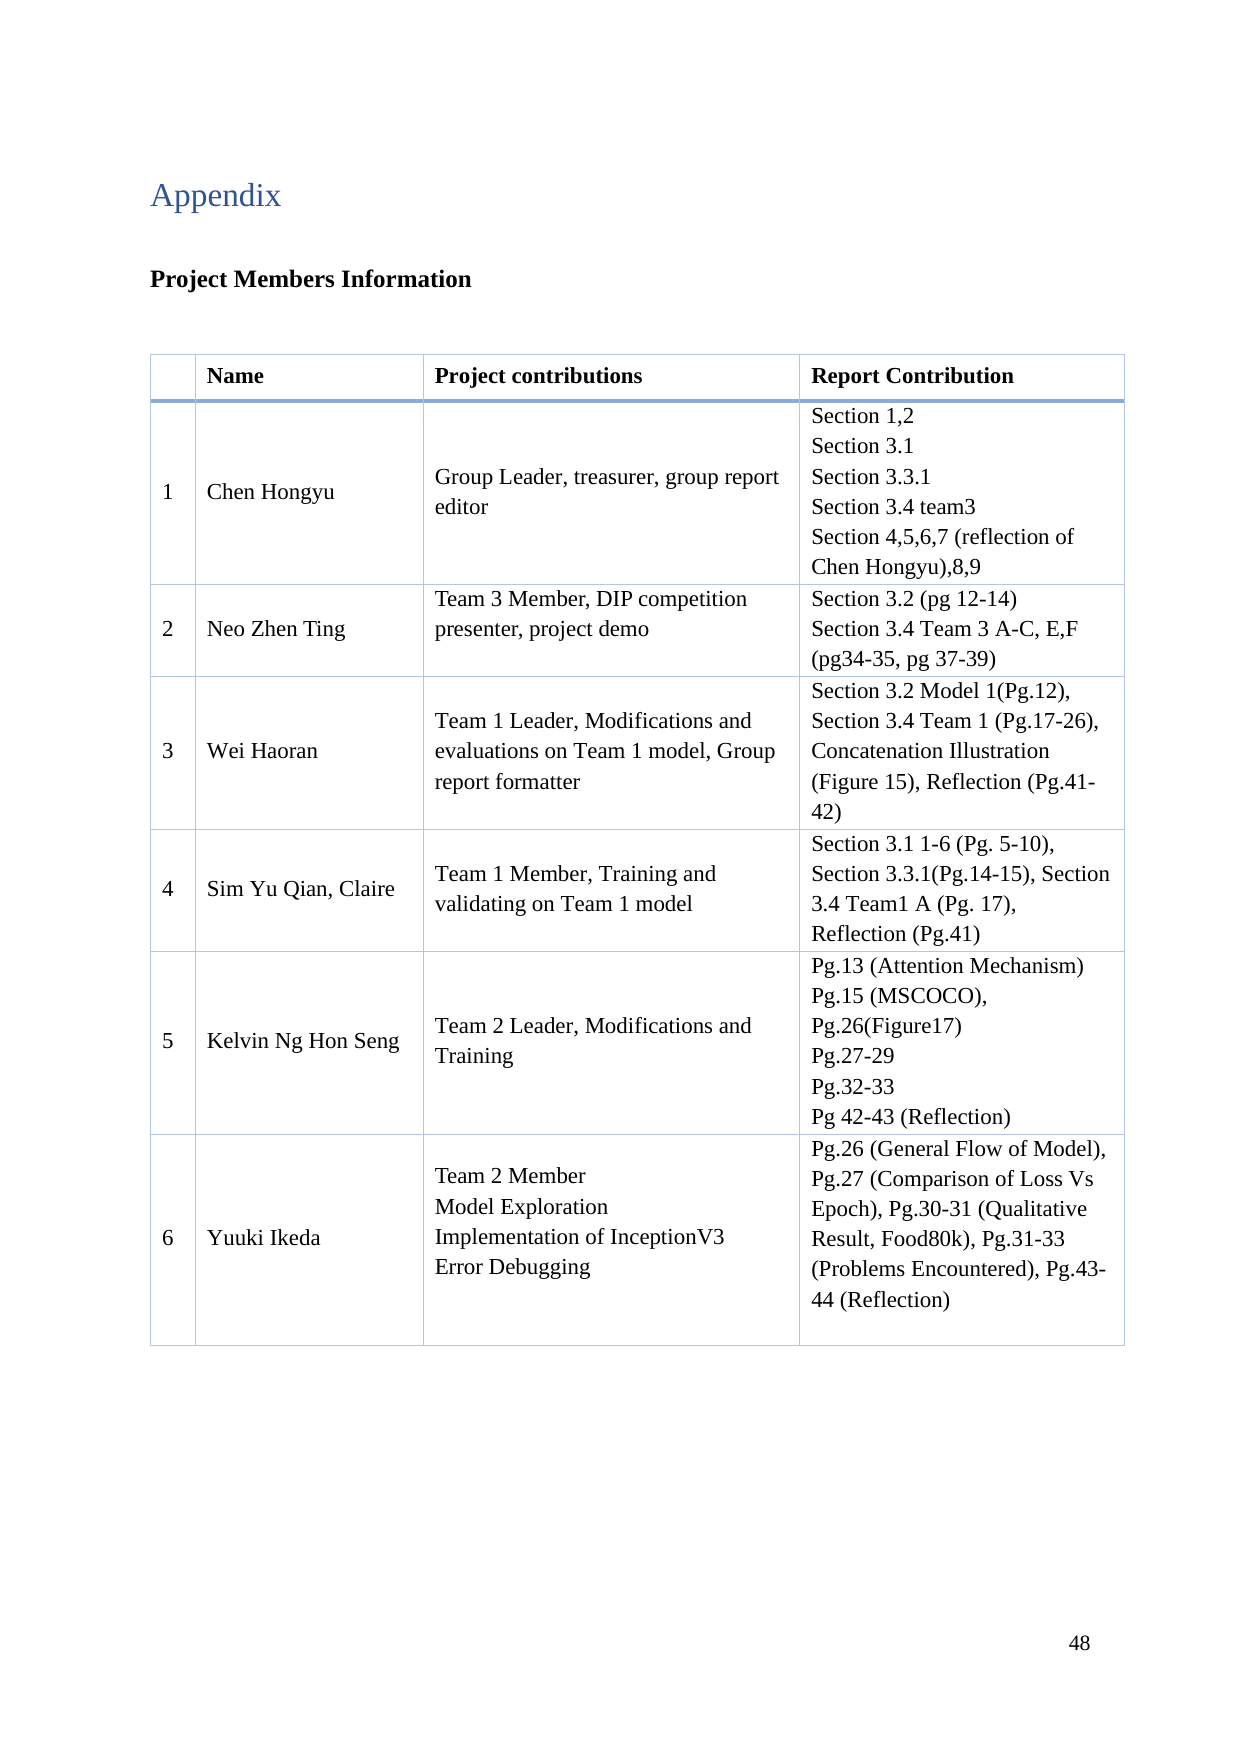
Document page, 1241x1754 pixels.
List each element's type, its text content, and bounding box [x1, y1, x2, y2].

table_cell Team 3 Member, DIP competition presenter, project demo [424, 585, 799, 676]
table_cell Group Leader, treasurer, group report editor [424, 403, 799, 584]
table_cell Chen Hongyu [196, 403, 423, 584]
table_cell Pg.13 (Attention Mechanism) Pg.15 (MSCOCO), Pg.26(Figure17) Pg.27-29 Pg.32-33 Pg 42-43 (Reflection) [800, 952, 1124, 1134]
table_cell 6 [151, 1135, 195, 1345]
table_cell 3 [151, 677, 195, 829]
table_cell Yuuki Ikeda [196, 1135, 423, 1345]
table_cell Team 2 Leader, Modifications and Training [424, 952, 799, 1134]
table_cell Section 3.1 1-6 (Pg. 5-10), Section 3.3.1(Pg.14-15), Section 3.4 Team1 A (Pg. 17), Reflection (Pg.41) [800, 830, 1124, 951]
table_cell Section 3.2 (pg 12-14) Section 3.4 Team 3 A-C, E,F (pg34-35, pg 37-39) [800, 585, 1124, 676]
table_cell Wei Haoran [196, 677, 423, 829]
table_cell Sim Yu Qian, Claire [196, 830, 423, 951]
table_header Report Contribution [800, 355, 1124, 399]
table_header Name [196, 355, 423, 399]
table_cell Pg.26 (General Flow of Model), Pg.27 (Comparison of Loss Vs Epoch), Pg.30-31 (Qualitative Result, Food80k), Pg.31-33 (Problems Encountered), Pg.43-44 (Reflection) [800, 1135, 1124, 1345]
table_header [151, 355, 195, 399]
table_cell Neo Zhen Ting [196, 585, 423, 676]
table_cell Team 1 Leader, Modifications and evaluations on Team 1 model, Group report formatter [424, 677, 799, 829]
table_cell Section 1,2 Section 3.1 Section 3.3.1 Section 3.4 team3 Section 4,5,6,7 (reflection of Chen Hongyu),8,9 [800, 403, 1124, 584]
table_cell Section 3.2 Model 1(Pg.12), Section 3.4 Team 1 (Pg.17-26), Concatenation Illustration (Figure 15), Reflection (Pg.41-42) [800, 677, 1124, 829]
table_cell 5 [151, 952, 195, 1134]
table_cell 4 [151, 830, 195, 951]
subtitle Appendix [150, 175, 1090, 213]
table_header Project contributions [424, 355, 799, 399]
table_cell 2 [151, 585, 195, 676]
table_cell Kelvin Ng Hon Seng [196, 952, 423, 1134]
text Project Members Information [150, 264, 1090, 292]
table_cell 1 [151, 403, 195, 584]
table_cell Team 1 Member, Training and validating on Team 1 model [424, 830, 799, 951]
table_cell Team 2 Member Model Exploration Implementation of InceptionV3 Error Debugging [424, 1135, 799, 1345]
